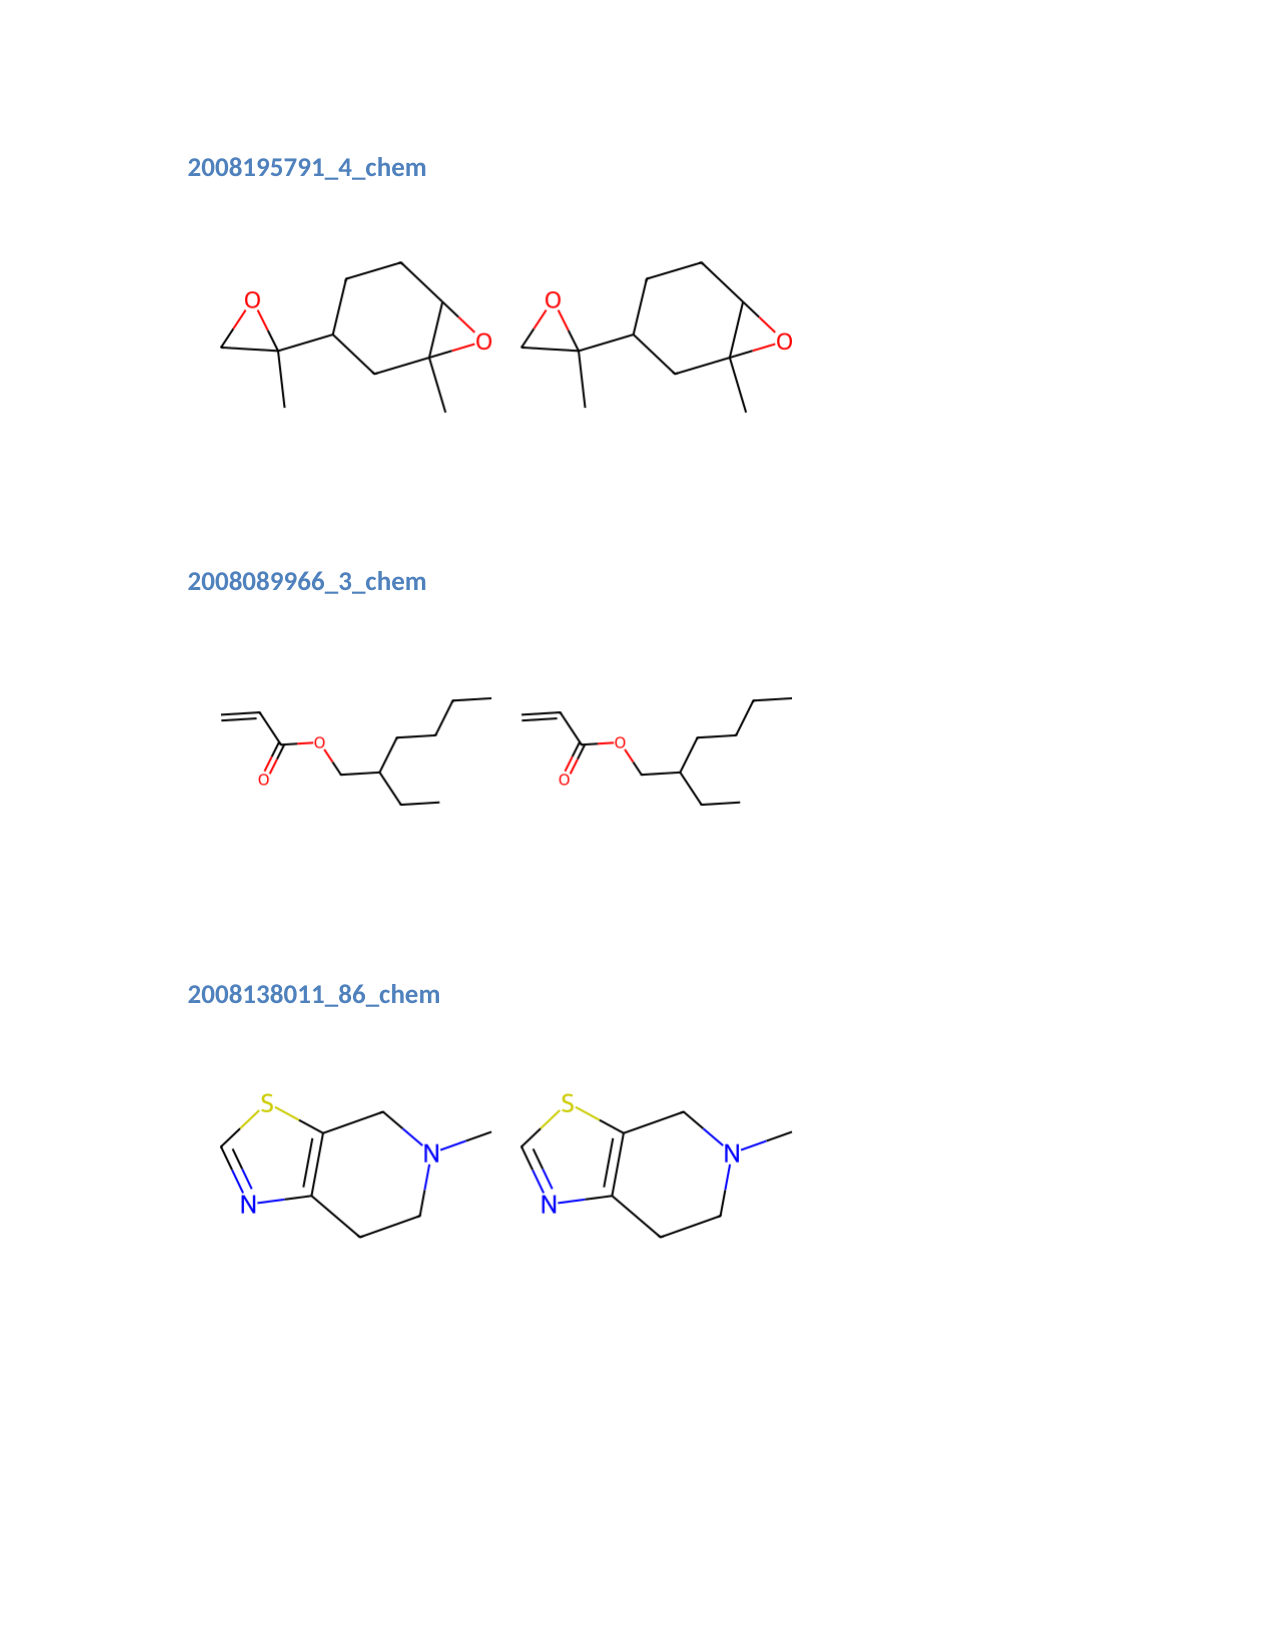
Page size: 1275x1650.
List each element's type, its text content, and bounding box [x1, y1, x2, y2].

subtitle 2008089966_3_chem [187, 564, 1087, 597]
subtitle 2008195791_4_chem [187, 150, 1087, 183]
subtitle 2008138011_86_chem [187, 977, 1087, 1010]
picture [206, 1015, 807, 1316]
picture [206, 187, 807, 488]
picture [206, 601, 807, 902]
